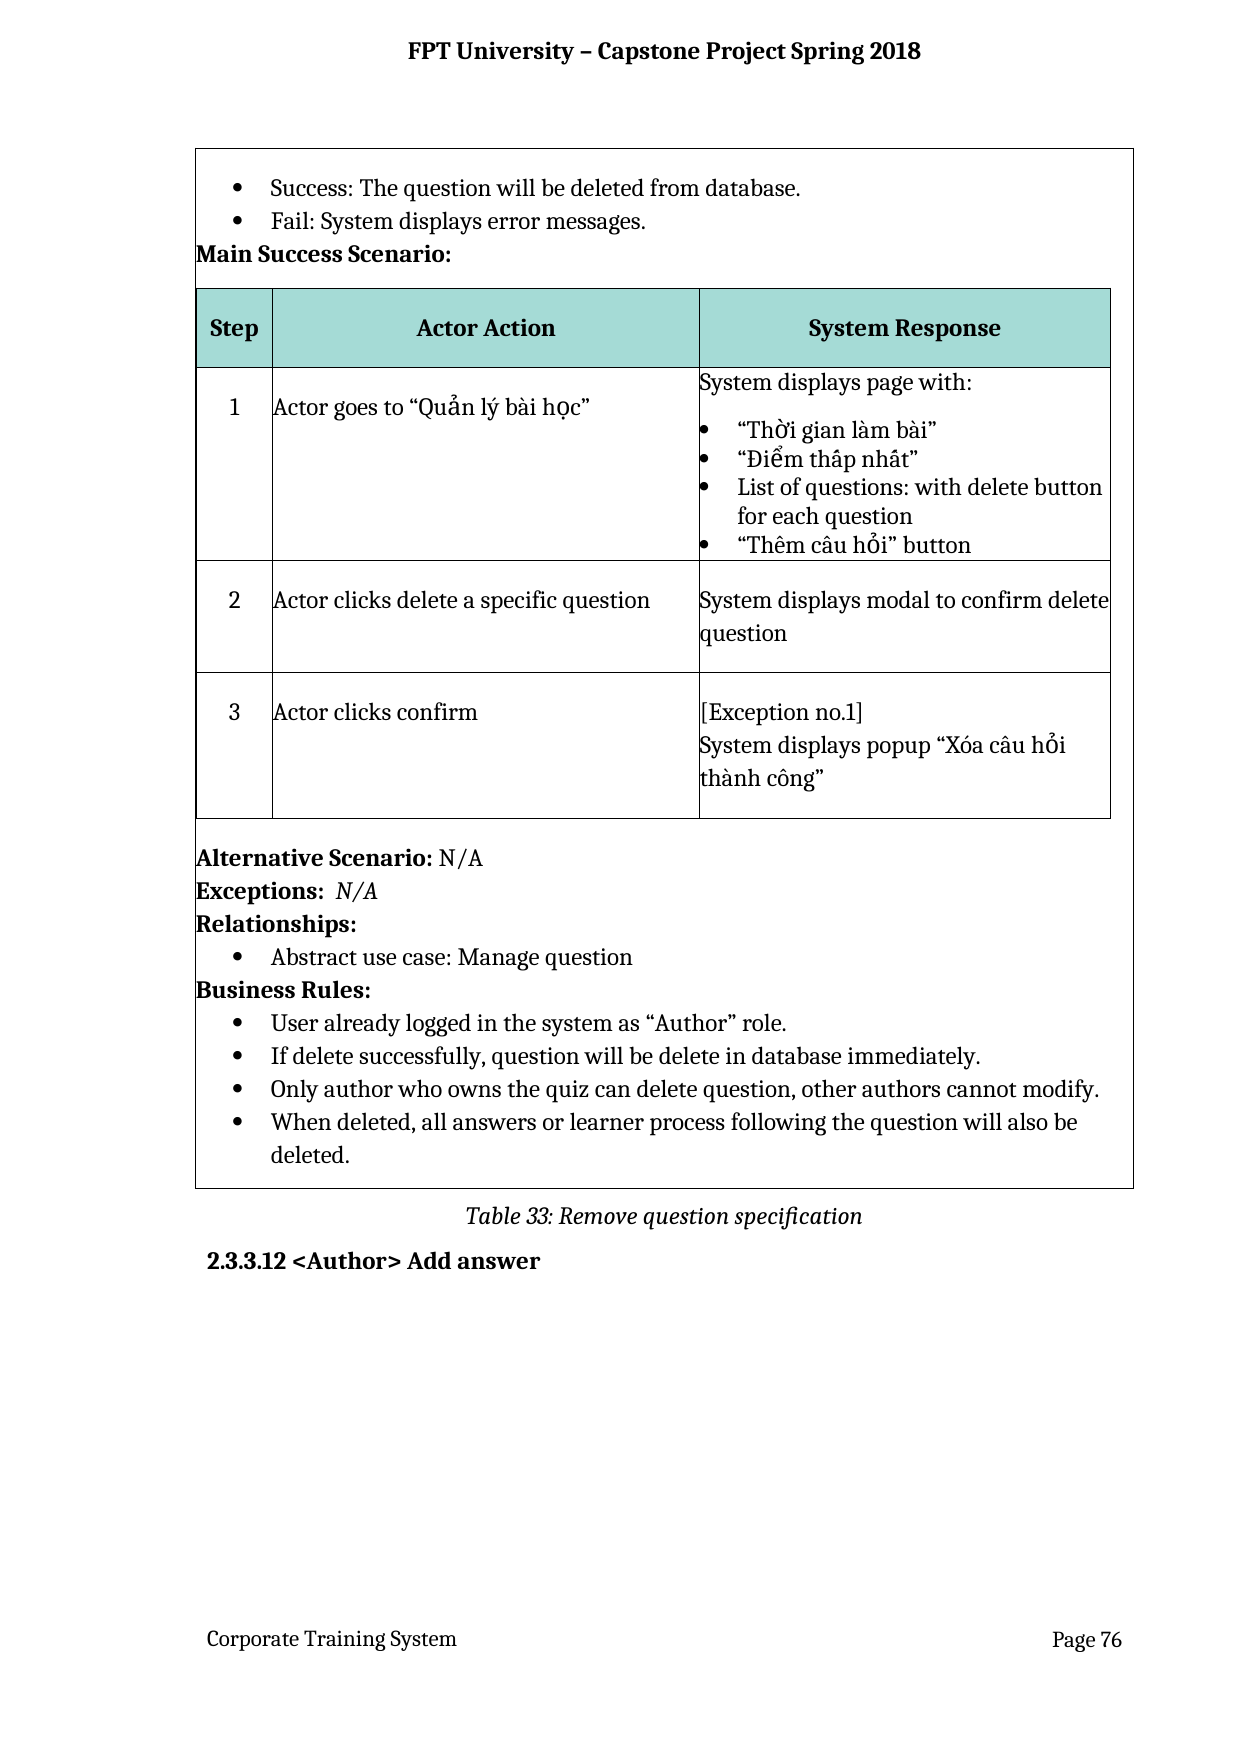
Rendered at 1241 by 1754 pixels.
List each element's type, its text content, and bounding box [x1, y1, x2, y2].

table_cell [196, 149, 1133, 1188]
text 2.3.3.12 <Author> Add answer [207, 1247, 1122, 1276]
